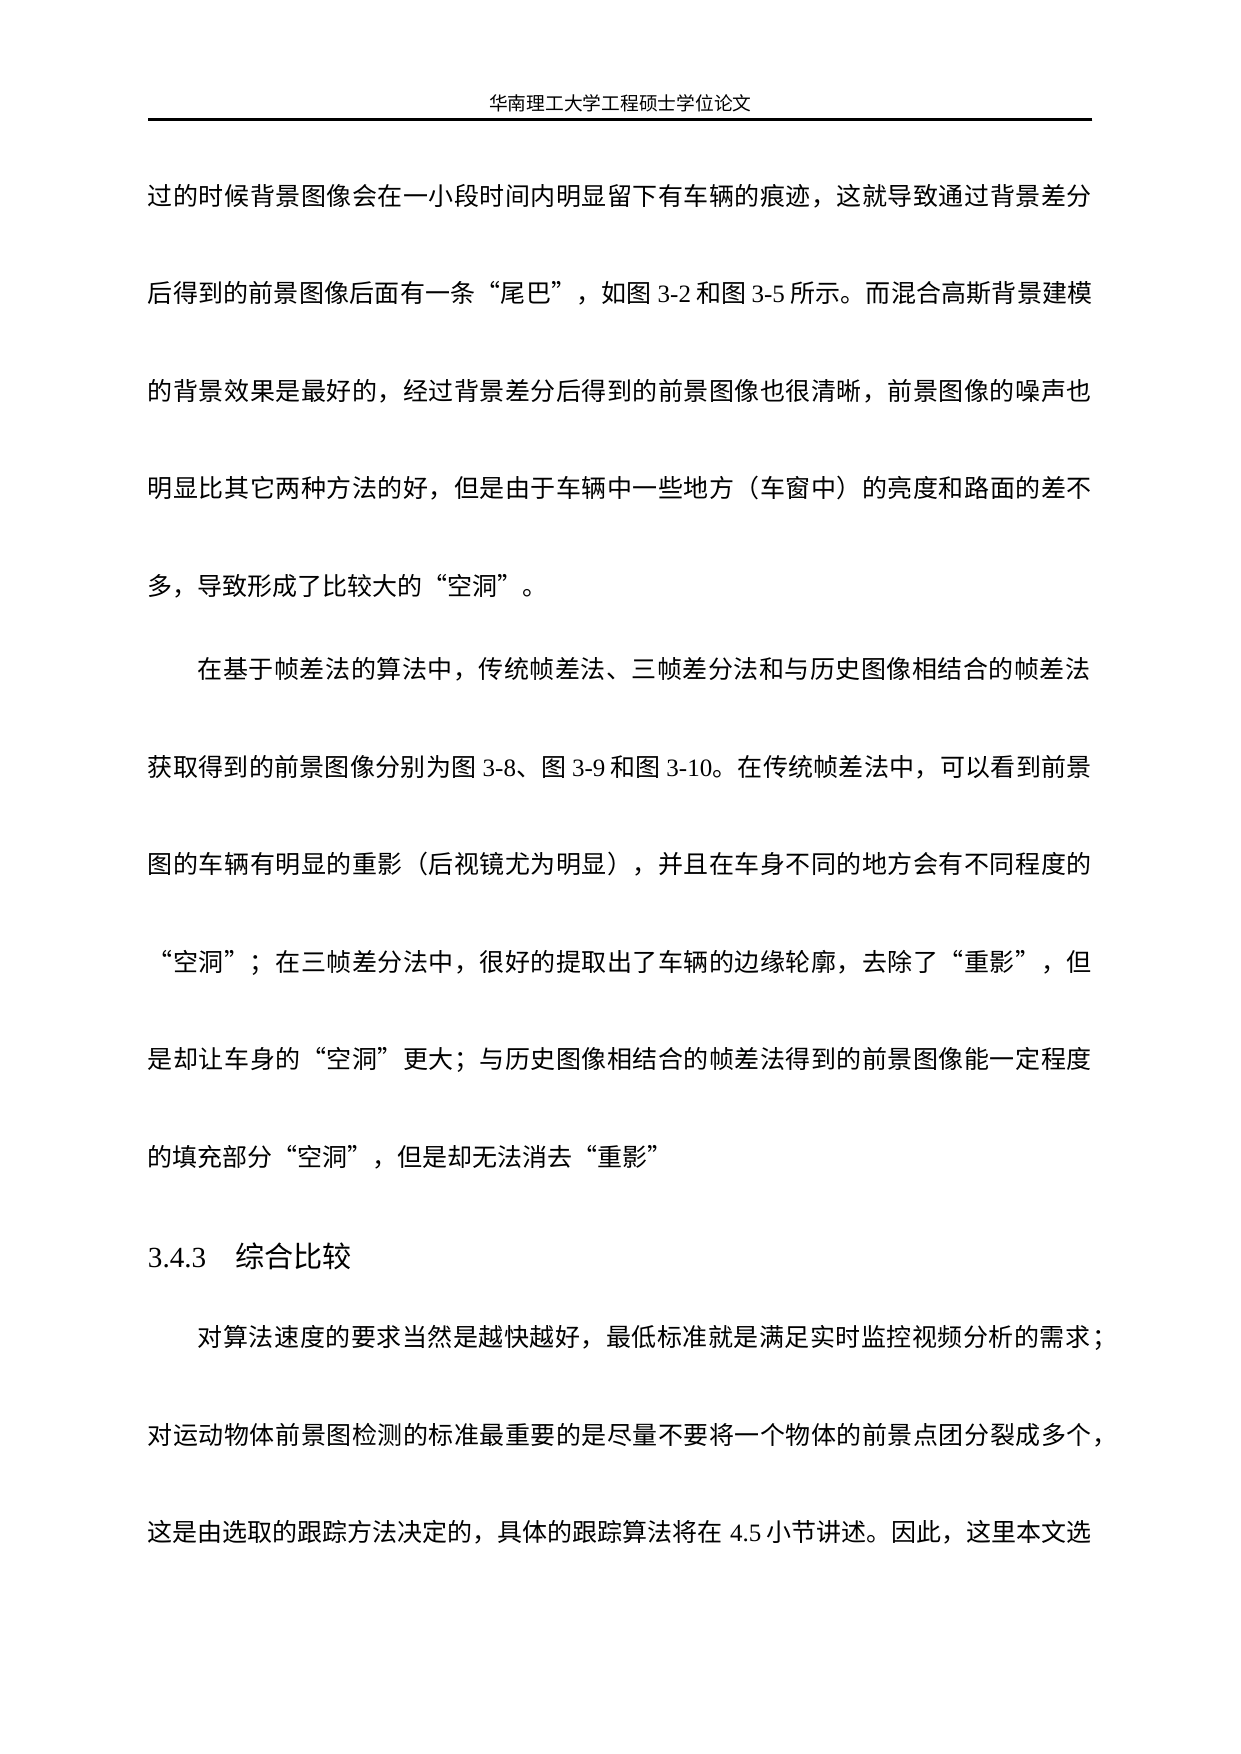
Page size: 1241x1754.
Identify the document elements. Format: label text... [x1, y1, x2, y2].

text 在基于帧差法的算法中，传统帧差法、三帧差分法和与历史图像相结合的帧差法获取得到的前景图像分别为图3-8、图3-9和图3-10。在传统帧差法中，可以看到前景图的车辆有明显的重影（后视镜尤为明显），并且在车身不同的地方会有不同程度的“空洞”；在三帧差分法中，很好的提取出了车辆的边缘轮廓，去除了“重影”，但是却让车身的“空洞”更大；与历史图像相结合的帧差法得到的前景图像能一定程度的填充部分“空洞”，但是却无法消去“重影” [148, 635, 1092, 1188]
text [148, 162, 1092, 617]
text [148, 1303, 1092, 1563]
list 综合比较 [148, 1222, 1092, 1287]
